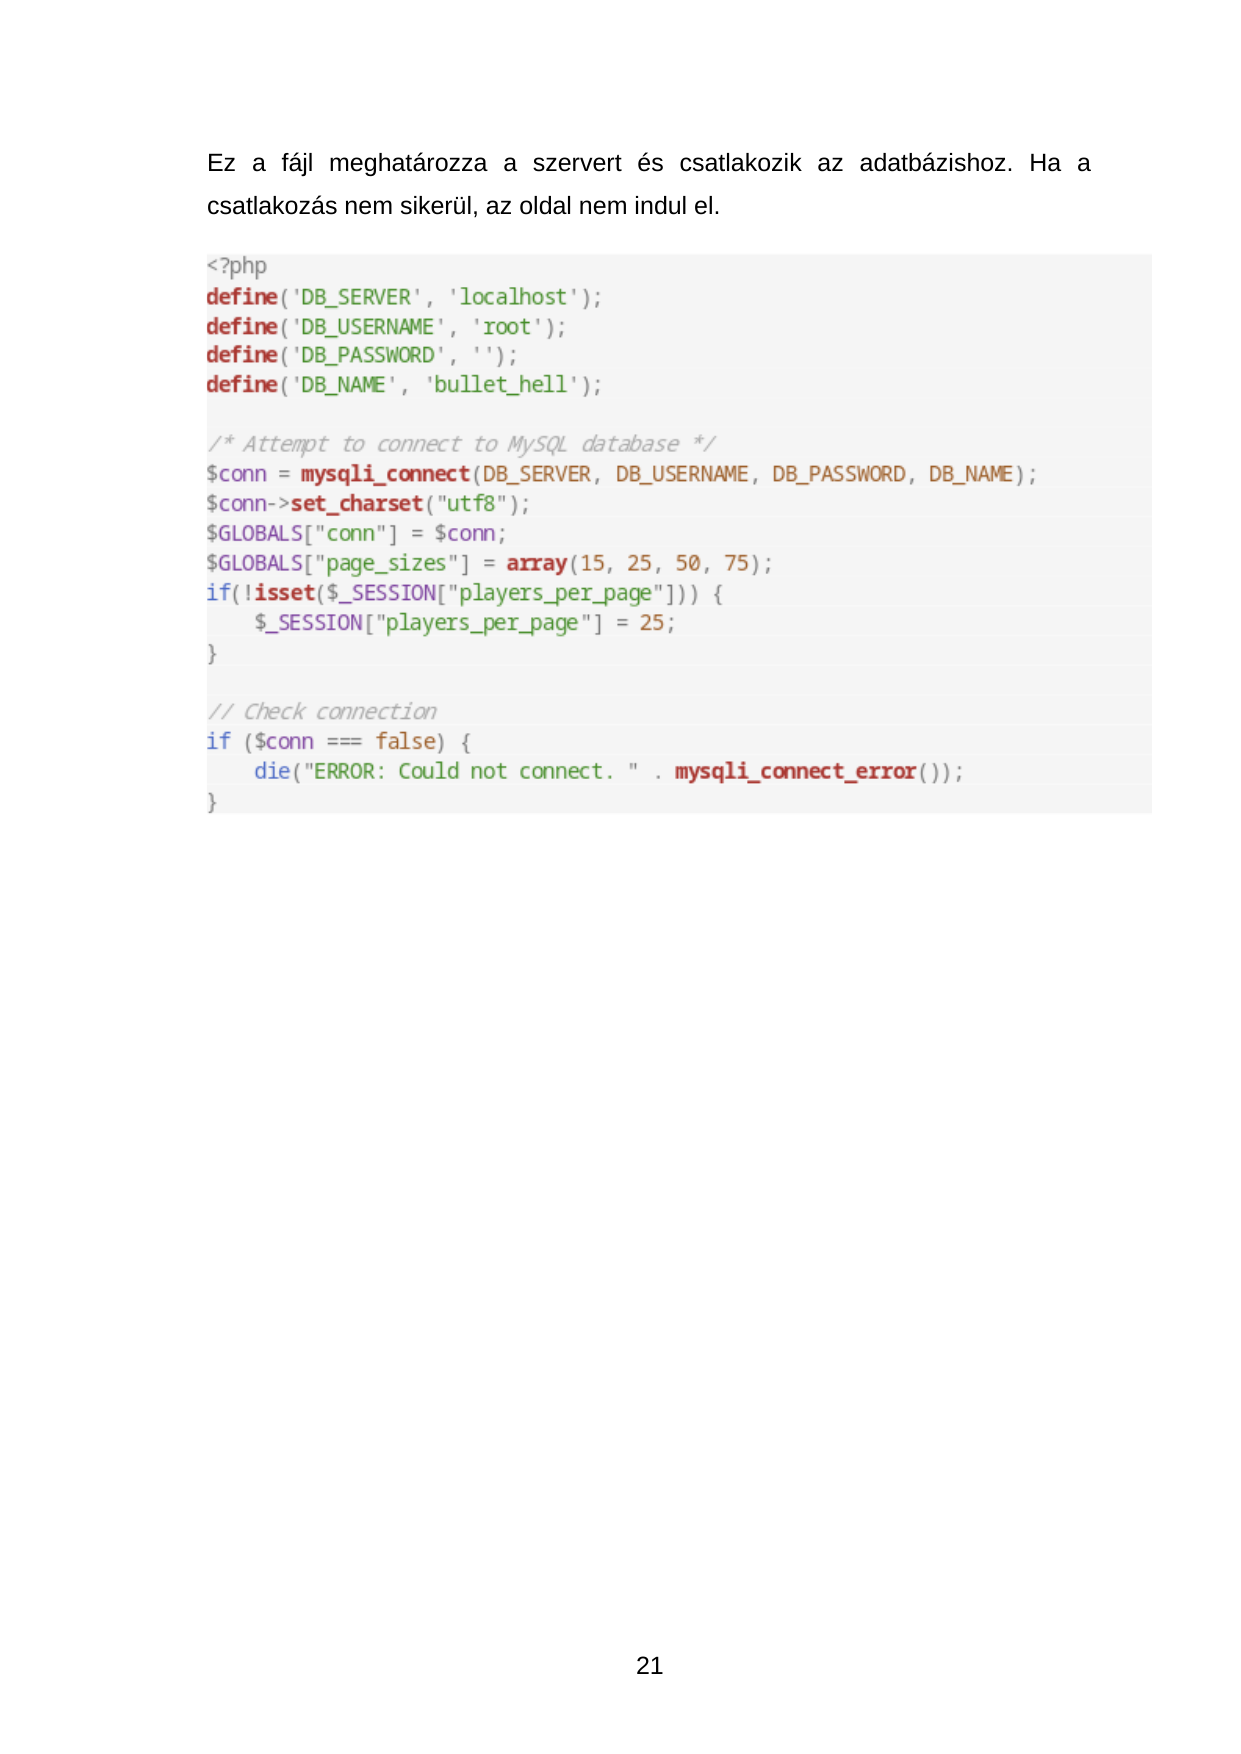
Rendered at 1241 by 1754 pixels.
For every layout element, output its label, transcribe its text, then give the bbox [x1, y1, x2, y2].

text Ez a fájl meghatározza a szervert és csatlakozik az adatbázishoz. Ha a csatlakozás nem sikerül, az oldal nem indul el. [207, 148, 1092, 219]
